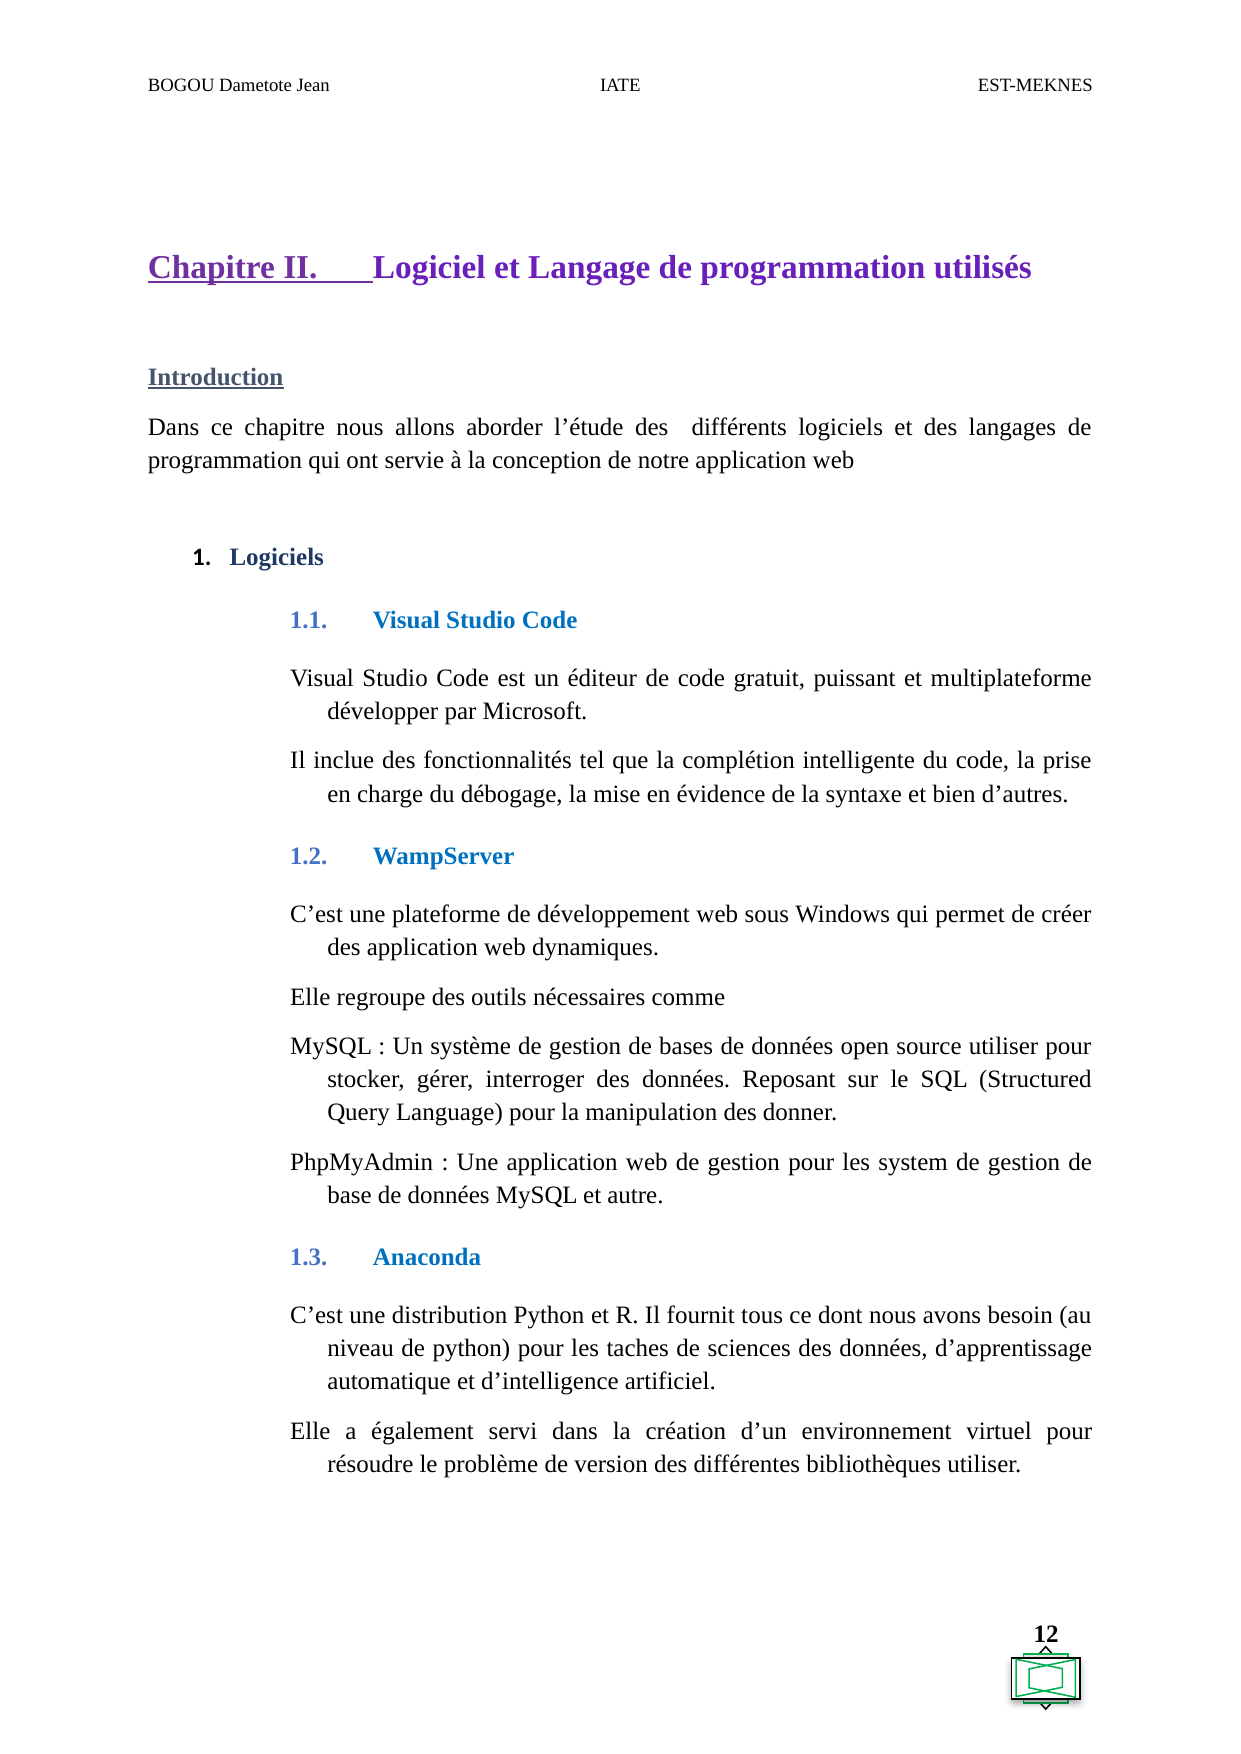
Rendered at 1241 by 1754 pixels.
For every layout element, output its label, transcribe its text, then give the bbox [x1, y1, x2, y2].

text Anaconda [289, 1242, 1093, 1271]
text Elle regroupe des outils nécessaires comme [290, 982, 1093, 1010]
text Introduction [148, 362, 1093, 391]
list Logiciels [192, 541, 1093, 571]
text PhpMyAdmin : Une application web de gestion pour les system de gestion de base de données MySQL et autre. [290, 1147, 1093, 1209]
text Dans ce chapitre nous allons aborder l’étude des différents logiciels et des langages de programmation qui ont servie à la conception de notre application web [148, 412, 1093, 474]
text C’est une distribution Python et R. Il fournit tous ce dont nous avons besoin (au niveau de python) pour les taches de sciences des données, d’apprentissage automatique et d’intelligence artificiel. [290, 1300, 1093, 1395]
text Visual Studio Code [289, 605, 1093, 634]
text C’est une plateforme de développement web sous Windows qui permet de créer des application web dynamiques. [290, 899, 1093, 961]
text MySQL : Un système de gestion de bases de données open source utiliser pour stocker, gérer, interroger des données. Reposant sur le SQL (Structured Query Language) pour la manipulation des donner. [290, 1031, 1093, 1126]
text WampServer [289, 841, 1093, 869]
text Il inclue des fonctionnalités tel que la complétion intelligente du code, la prise en charge du débogage, la mise en évidence de la syntaxe et bien d’autres. [290, 746, 1093, 807]
text Logiciel et Langage de programmation utilisés [148, 248, 1093, 286]
text Elle a également servi dans la création d’un environnement virtuel pour résoudre le problème de version des différentes bibliothèques utiliser. [290, 1416, 1093, 1478]
text Visual Studio Code est un éditeur de code gratuit, puissant et multiplateforme développer par Microsoft. [290, 663, 1093, 725]
